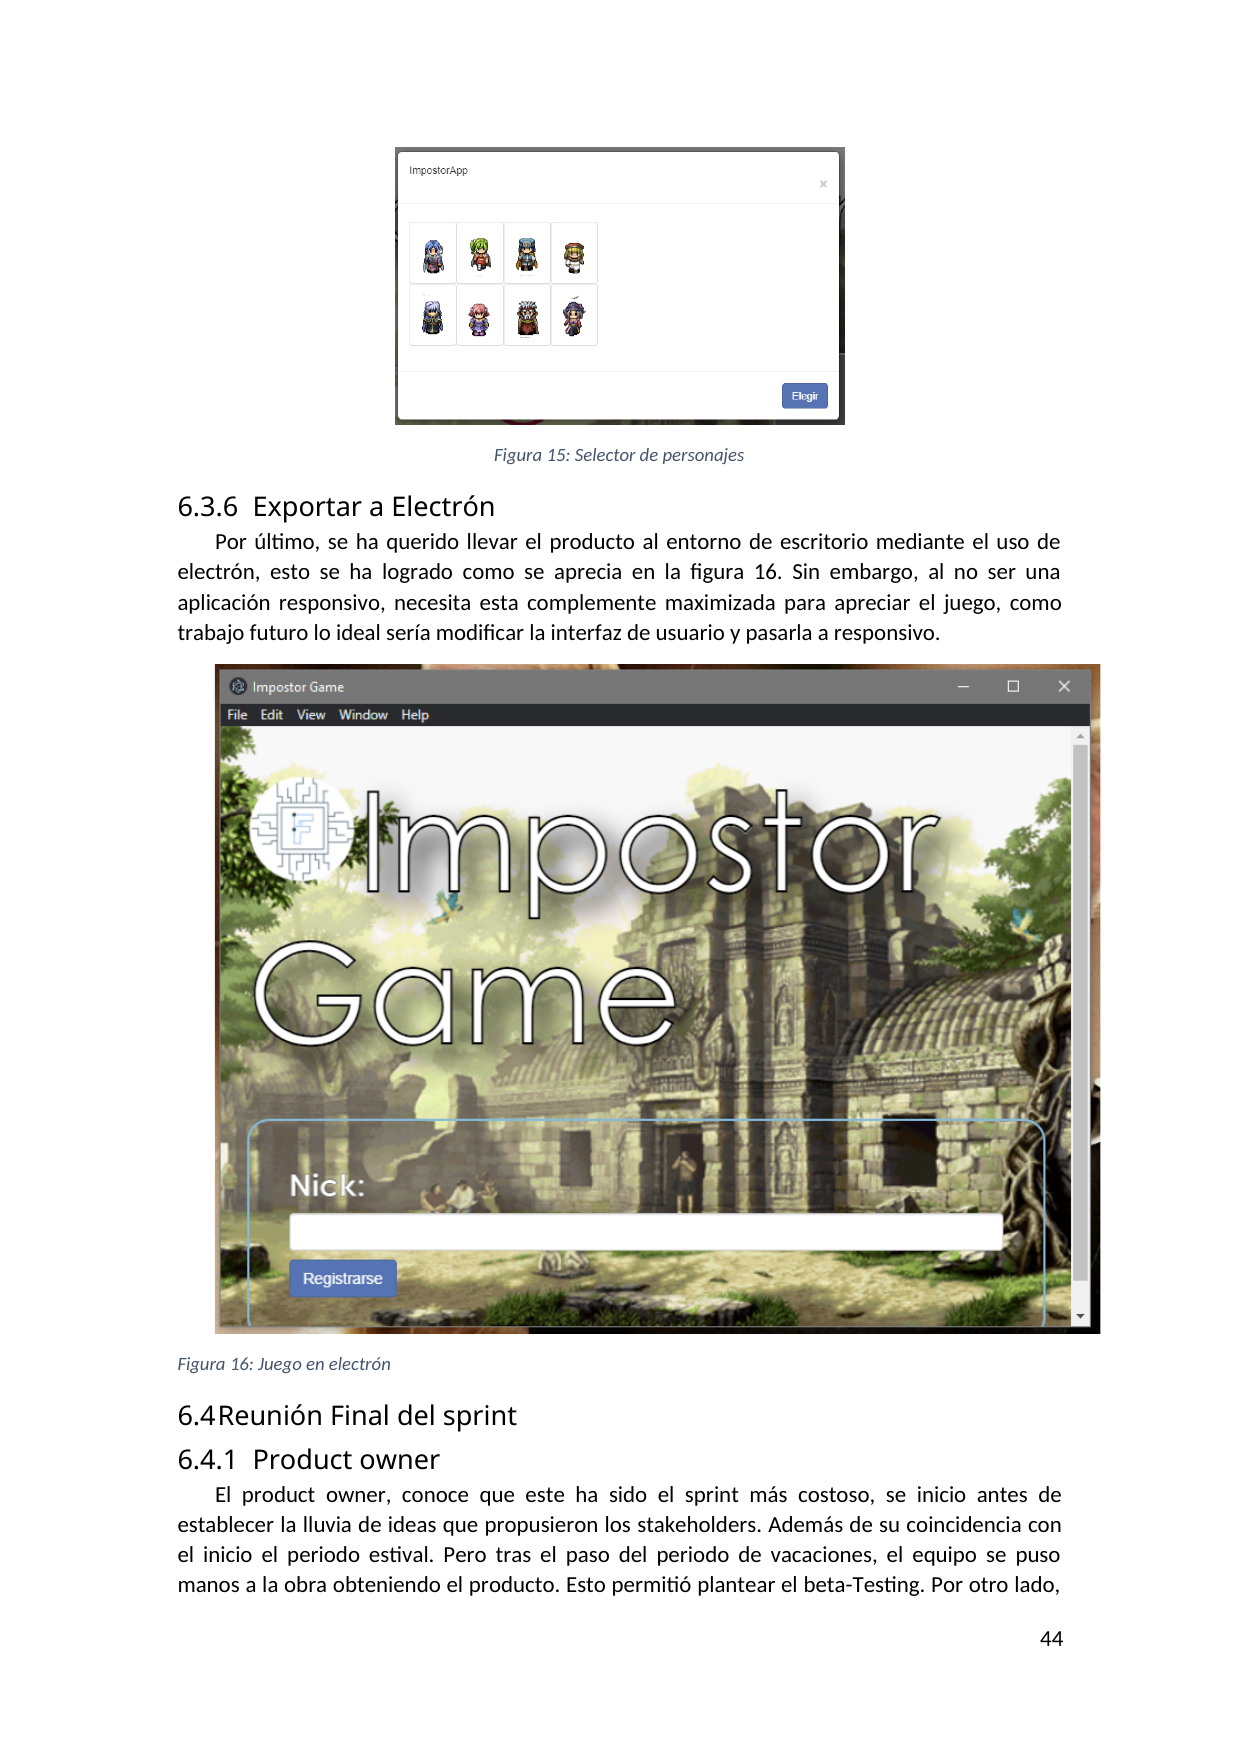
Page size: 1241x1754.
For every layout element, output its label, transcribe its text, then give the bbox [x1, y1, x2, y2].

subtitle Product owner [177, 1440, 1063, 1477]
subtitle Exportar a Electrón [177, 487, 1063, 524]
picture [214, 664, 1101, 1334]
text Figura 15: Selector de personajes [177, 444, 1063, 467]
picture [395, 147, 845, 425]
subtitle Reunión Final del sprint [177, 1396, 1063, 1433]
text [177, 1480, 1063, 1598]
text Por último, se ha querido llevar el producto al entorno de escritorio mediante el uso de electrón, esto se ha logrado como se aprecia en la figura 16. Sin embargo, al no ser una aplicación responsivo, necesita esta complemente maximizada para apreciar el juego, como trabajo futuro lo ideal sería modificar la interfaz de usuario y pasarla a responsivo. [177, 527, 1063, 646]
text Figura 16: Juego en electrón [177, 1352, 1063, 1375]
